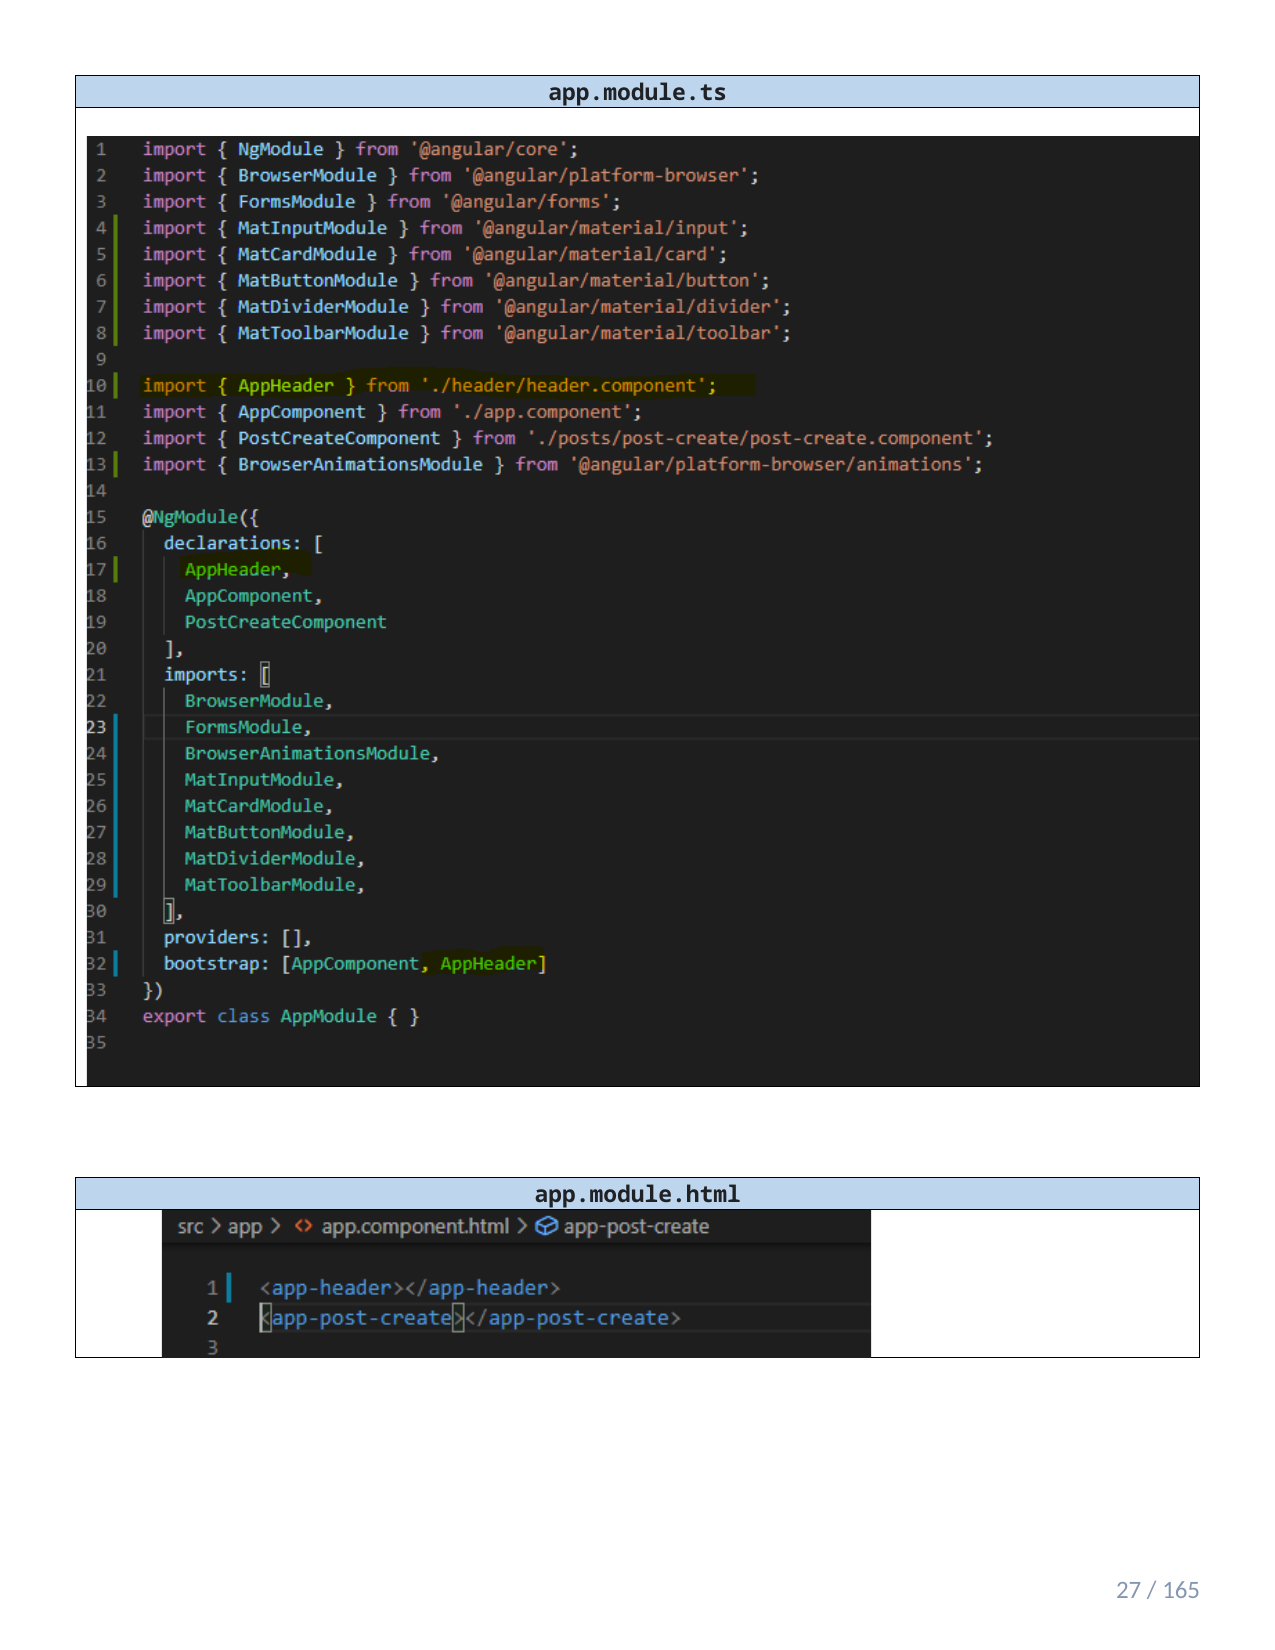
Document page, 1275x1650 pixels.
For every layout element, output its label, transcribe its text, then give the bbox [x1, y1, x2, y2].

table_cell [872, 1210, 1199, 1357]
table_cell [76, 108, 1199, 1086]
table_cell [76, 1210, 161, 1357]
picture [161, 1210, 872, 1358]
picture [86, 136, 1200, 1086]
table_header app.module.ts [76, 76, 1199, 107]
table_header app.module.html [76, 1178, 1199, 1209]
